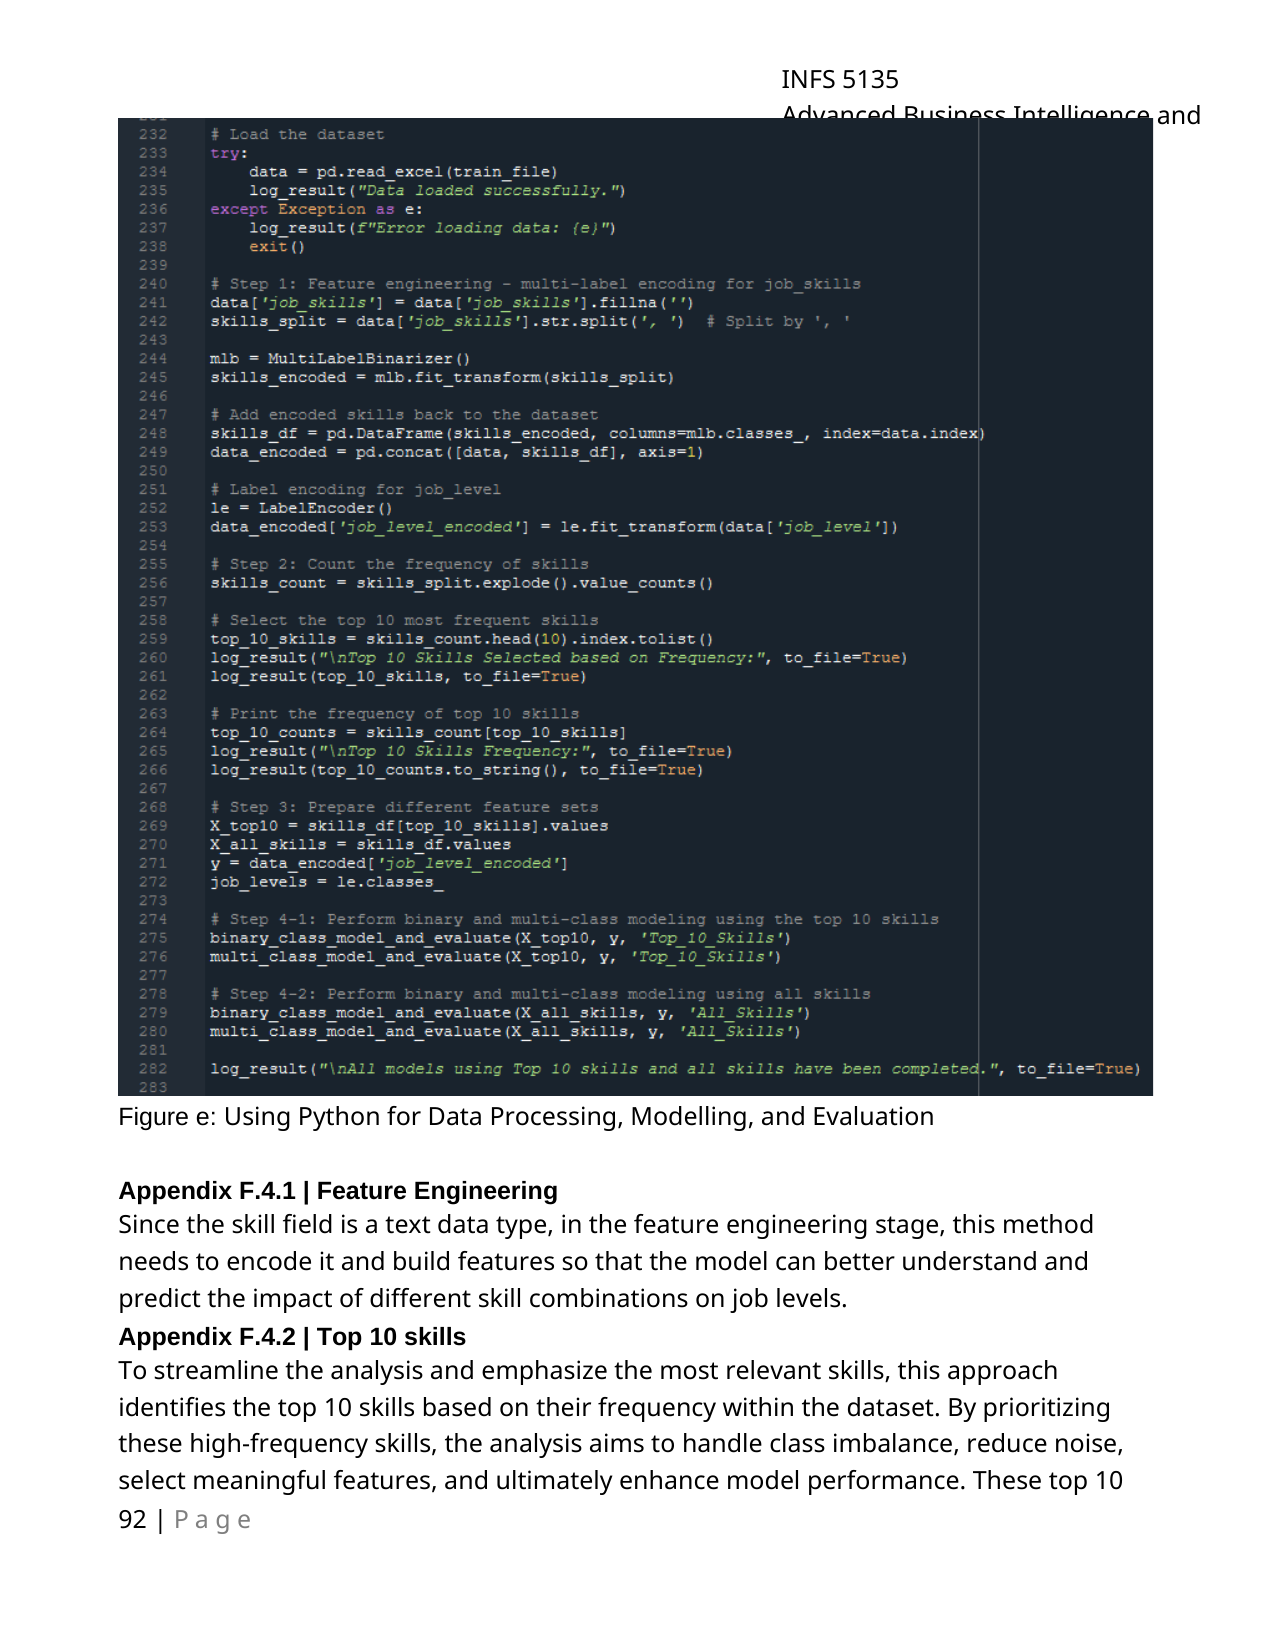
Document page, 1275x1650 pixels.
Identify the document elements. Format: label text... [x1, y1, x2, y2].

text Since the skill field is a text data type, in the feature engineering stage, this method needs to encode it and build features so that the model can better understand and predict the impact of different skill combinations on job levels. [118, 1207, 1157, 1315]
subtitle Appendix F.4.2 | Top 10 skills [118, 1322, 1157, 1350]
picture [118, 118, 1154, 1096]
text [118, 1353, 1157, 1497]
subtitle Appendix F.4.1 | Feature Engineering [118, 1176, 1157, 1205]
